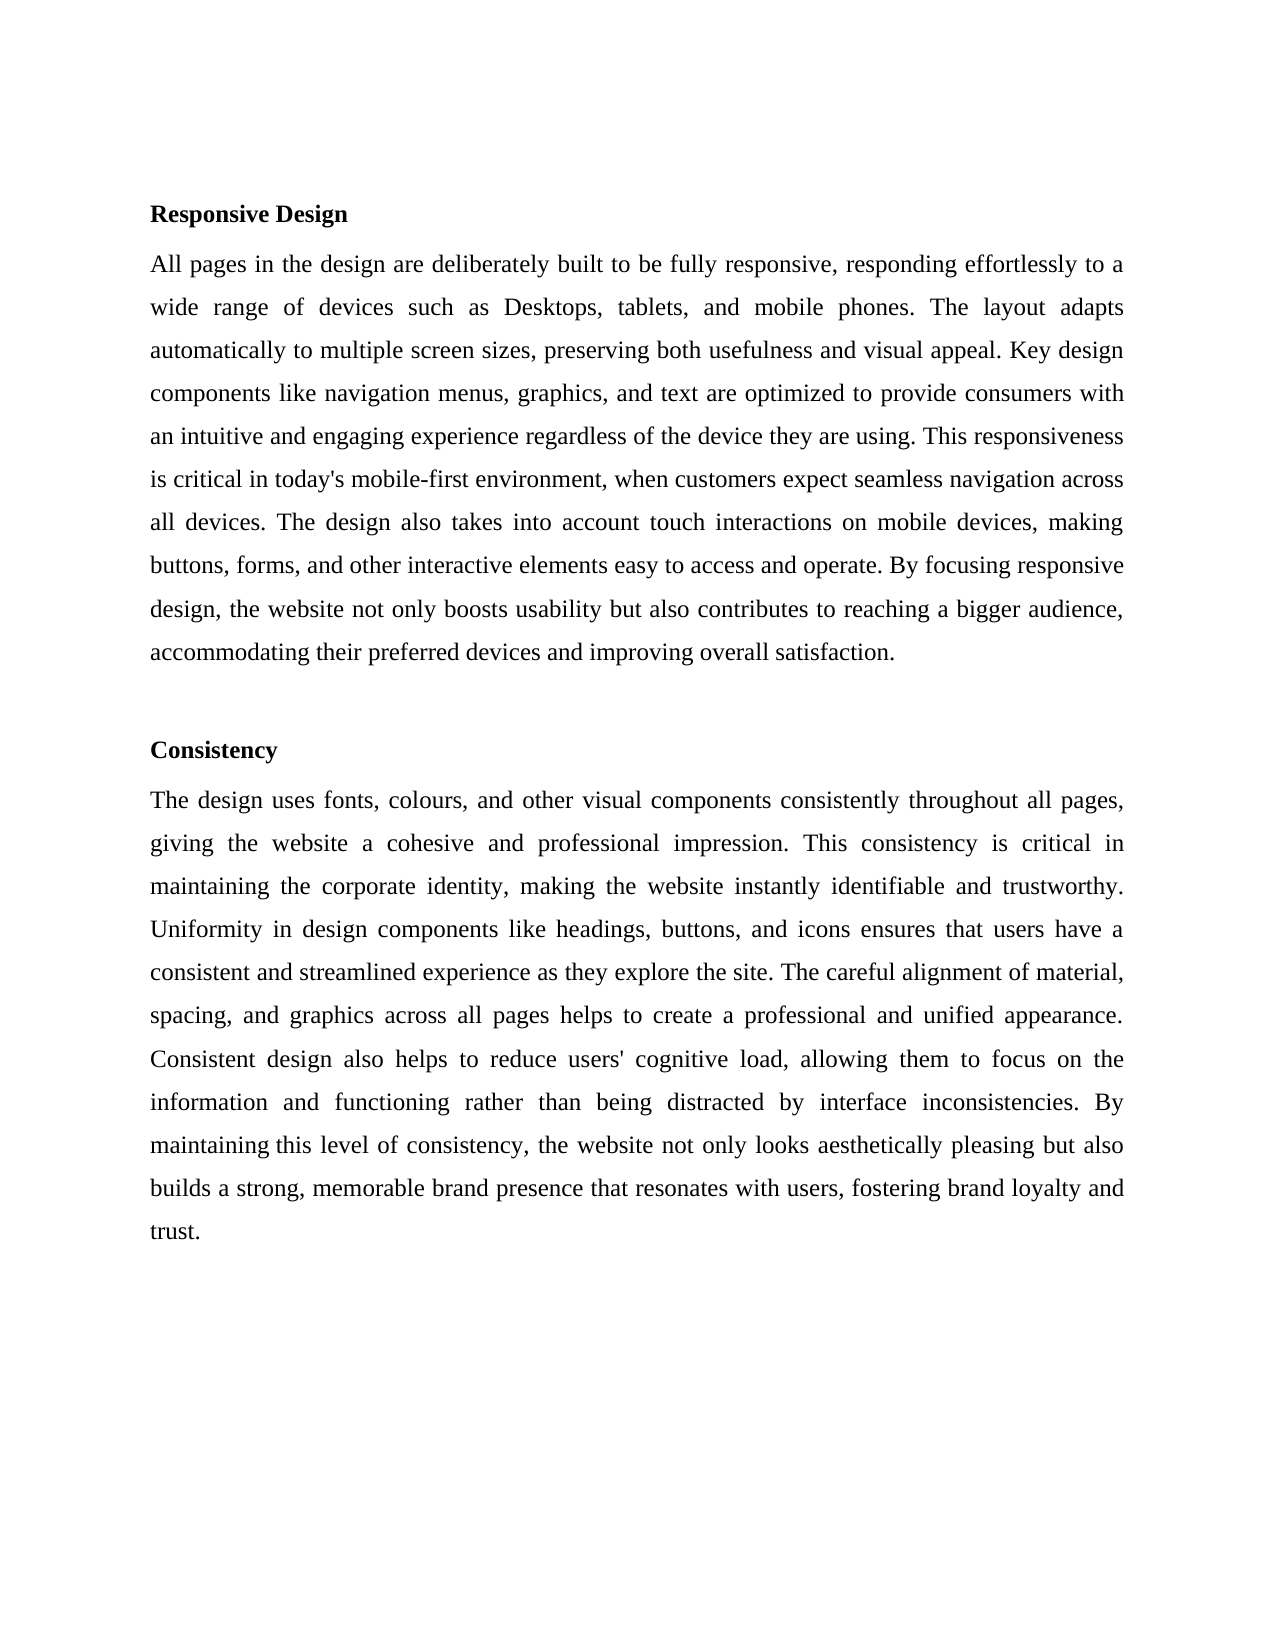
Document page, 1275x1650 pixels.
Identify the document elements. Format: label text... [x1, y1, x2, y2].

text Consistency [150, 736, 1125, 764]
text All pages in the design are deliberately built to be fully responsive, responding effortlessly to a wide range of devices such as Desktops, tablets, and mobile phones. The layout adapts automatically to multiple screen sizes, preserving both usefulness and visual appeal. Key design components like navigation menus, graphics, and text are optimized to provide consumers with an intuitive and engaging experience regardless of the device they are using. This responsiveness is critical in today's mobile-first environment, when customers expect seamless navigation across all devices. The design also takes into account touch interactions on mobile devices, making buttons, forms, and other interactive elements easy to access and operate. By focusing responsive design, the website not only boosts usability but also contributes to reaching a bigger audience, accommodating their preferred devices and improving overall satisfaction. [150, 249, 1125, 666]
text Responsive Design [150, 199, 1125, 228]
text The design uses fonts, colours, and other visual components consistently throughout all pages, giving the website a cohesive and professional impression. This consistency is critical in maintaining the corporate identity, making the website instantly identifiable and trustworthy. Uniformity in design components like headings, buttons, and icons ensures that users have a consistent and streamlined experience as they explore the site. The careful alignment of material, spacing, and graphics across all pages helps to create a professional and unified appearance. Consistent design also helps to reduce users' cognitive load, allowing them to focus on the information and functioning rather than being distracted by interface inconsistencies. By maintaining this level of consistency, the website not only looks aesthetically pleasing but also builds a strong, memorable brand presence that resonates with users, fostering brand loyalty and trust. [150, 785, 1125, 1245]
